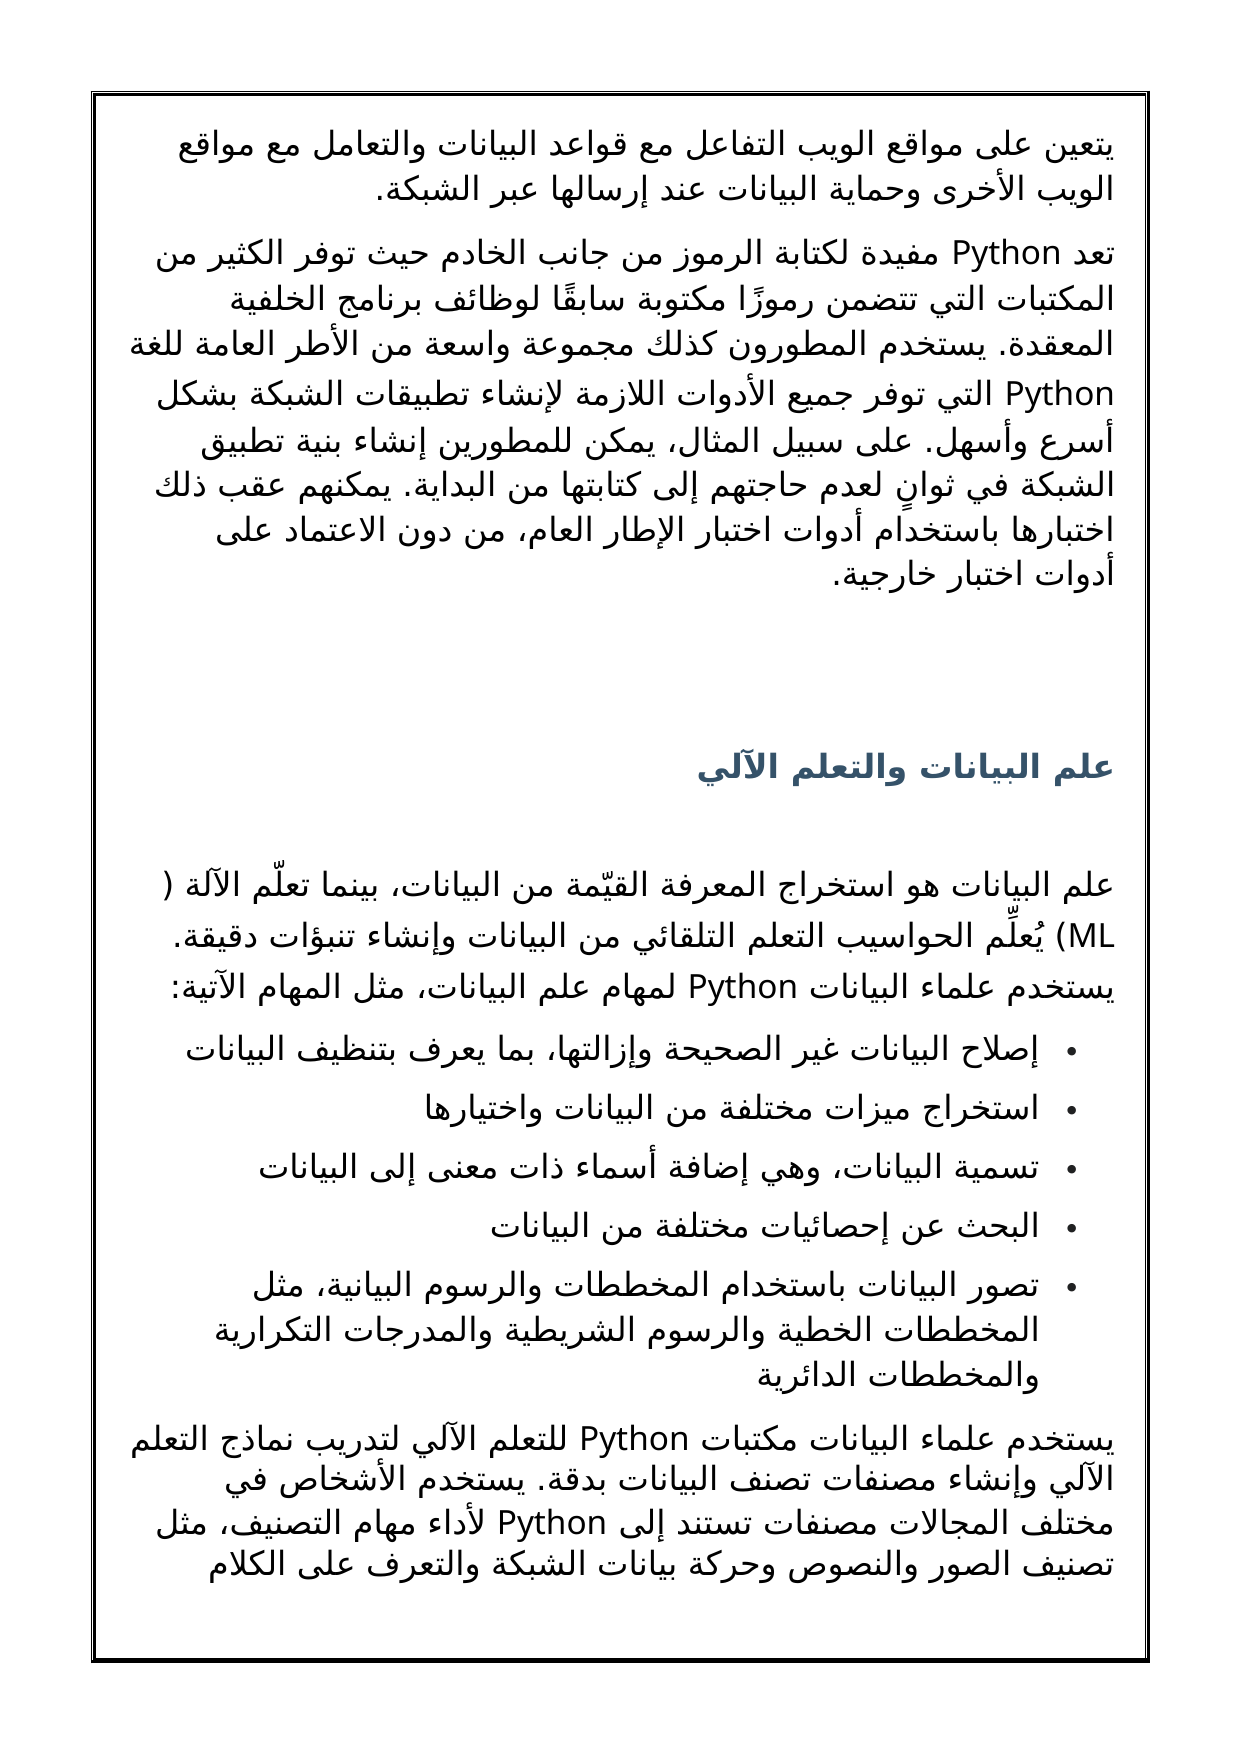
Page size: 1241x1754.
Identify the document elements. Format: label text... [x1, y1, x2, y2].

list استخراج ميزات مختلفة من البيانات واختيارها [125, 1088, 1078, 1127]
text تعد Python مفيدة لكتابة الرموز من جانب الخادم حيث توفر الكثير من المكتبات التي تتضمن رموزًا مكتوبة سابقًا لوظائف برنامج الخلفية المعقدة. يستخدم المطورون كذلك مجموعة واسعة من الأطر العامة للغة Python التي توفر جميع الأدوات اللازمة لإنشاء تطبيقات الشبكة بشكل أسرع وأسهل. على سبيل المثال، يمكن للمطورين إنشاء بنية تطبيق الشبكة في ثوانٍ لعدم حاجتهم إلى كتابتها من البداية. يمكنهم عقب ذلك اختبارها باستخدام أدوات اختبار الإطار العام، من دون الاعتماد على أدوات اختبار خارجية. [125, 229, 1115, 594]
list تسمية البيانات، وهي إضافة أسماء ذات معنى إلى البيانات [125, 1148, 1078, 1186]
list تصور البيانات باستخدام المخططات والرسوم البيانية، مثل المخططات الخطية والرسوم الشريطية والمدرجات التكرارية والمخططات الدائرية [125, 1266, 1078, 1394]
list البحث عن إحصائيات مختلفة من البيانات [125, 1207, 1078, 1246]
text علم البيانات هو استخراج المعرفة القيّمة من البيانات، بينما تعلّم الآلة (ML) يُعلِّم الحواسيب التعلم التلقائي من البيانات وإنشاء تنبؤات دقيقة. يستخدم علماء البيانات Python لمهام علم البيانات، مثل المهام الآتية: [125, 866, 1115, 1008]
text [125, 125, 1115, 208]
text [125, 1414, 1115, 1583]
list إصلاح البيانات غير الصحيحة وإزالتها، بما يعرف بتنظيف البيانات [125, 1029, 1078, 1068]
subtitle علم البيانات والتعلم الآلي [125, 748, 1115, 786]
